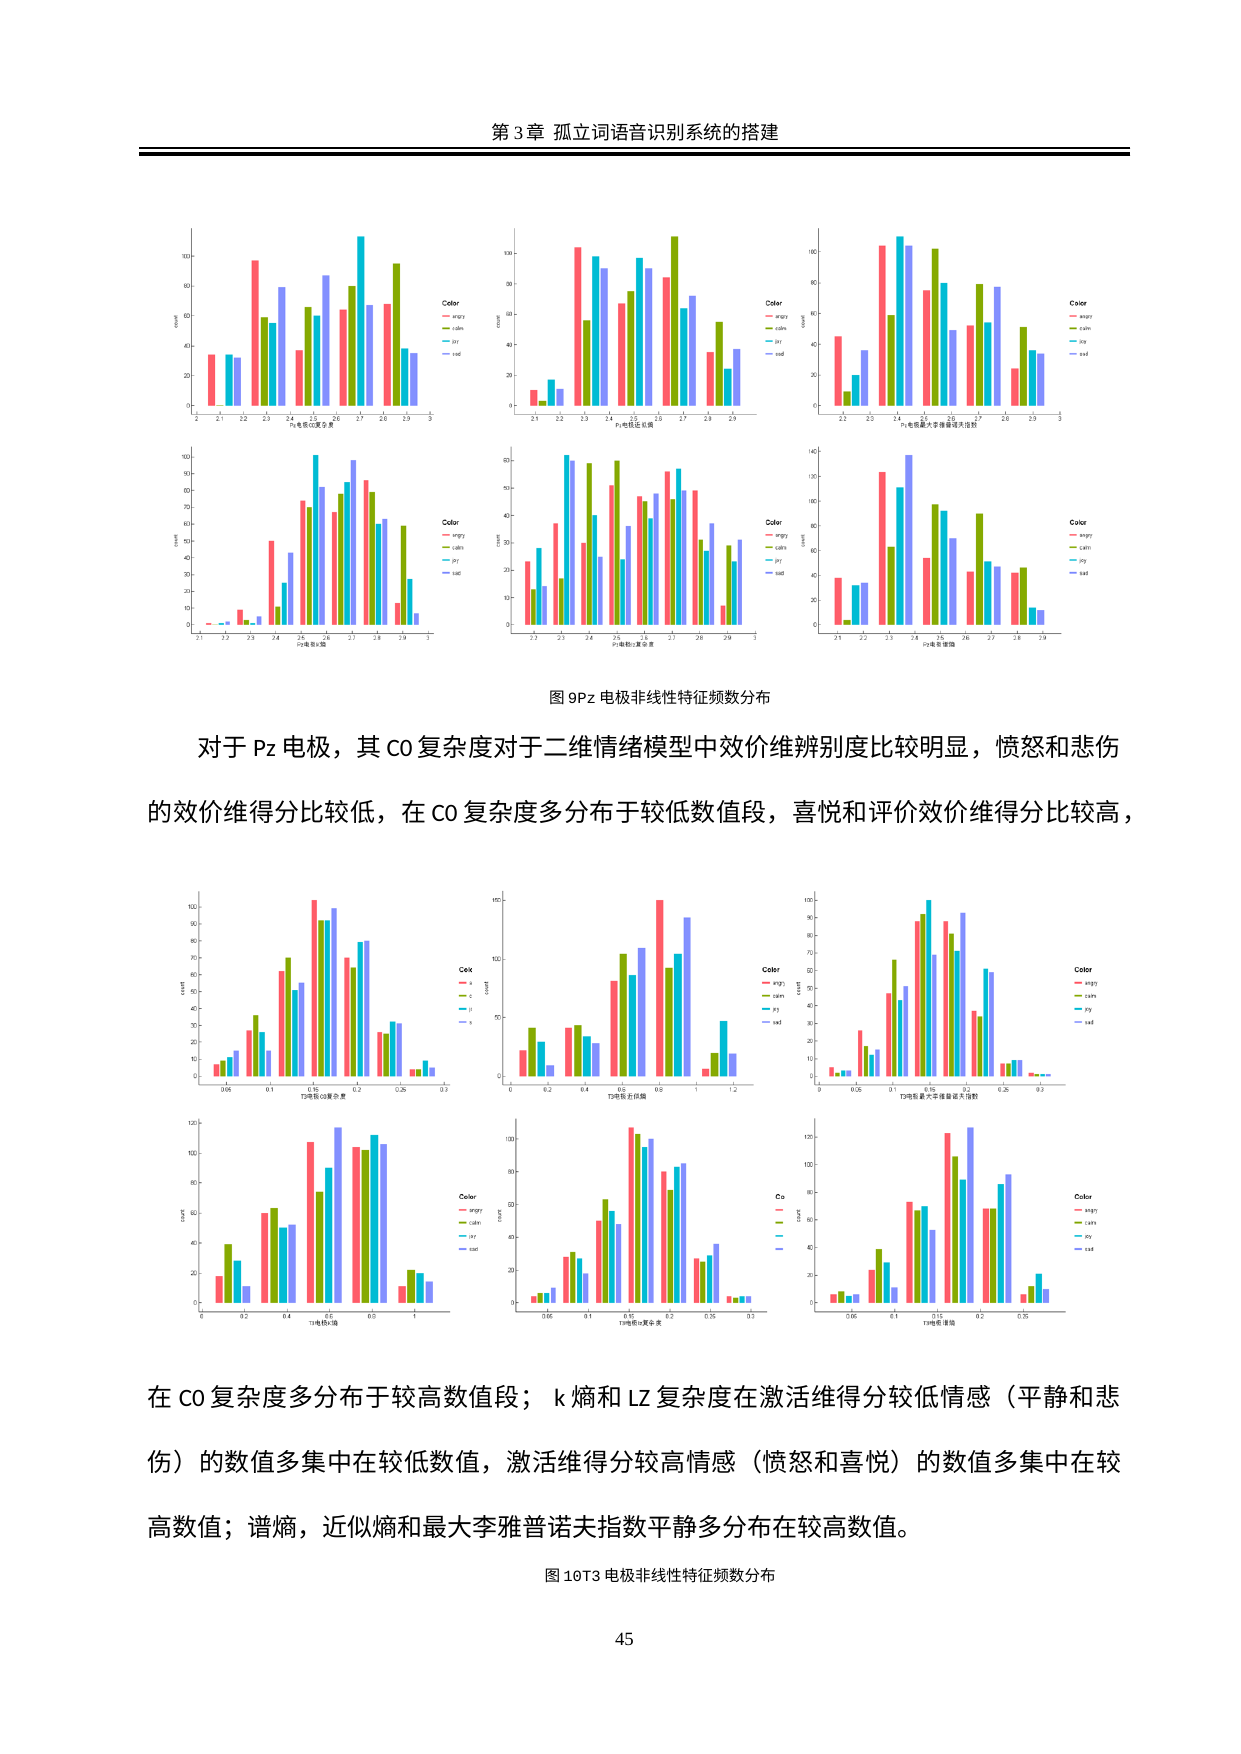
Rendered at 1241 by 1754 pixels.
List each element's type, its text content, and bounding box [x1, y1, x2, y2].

picture [162, 219, 1108, 657]
picture [168, 882, 1114, 1336]
text 图10T3电极非线性特征频数分布 [148, 1558, 1122, 1591]
